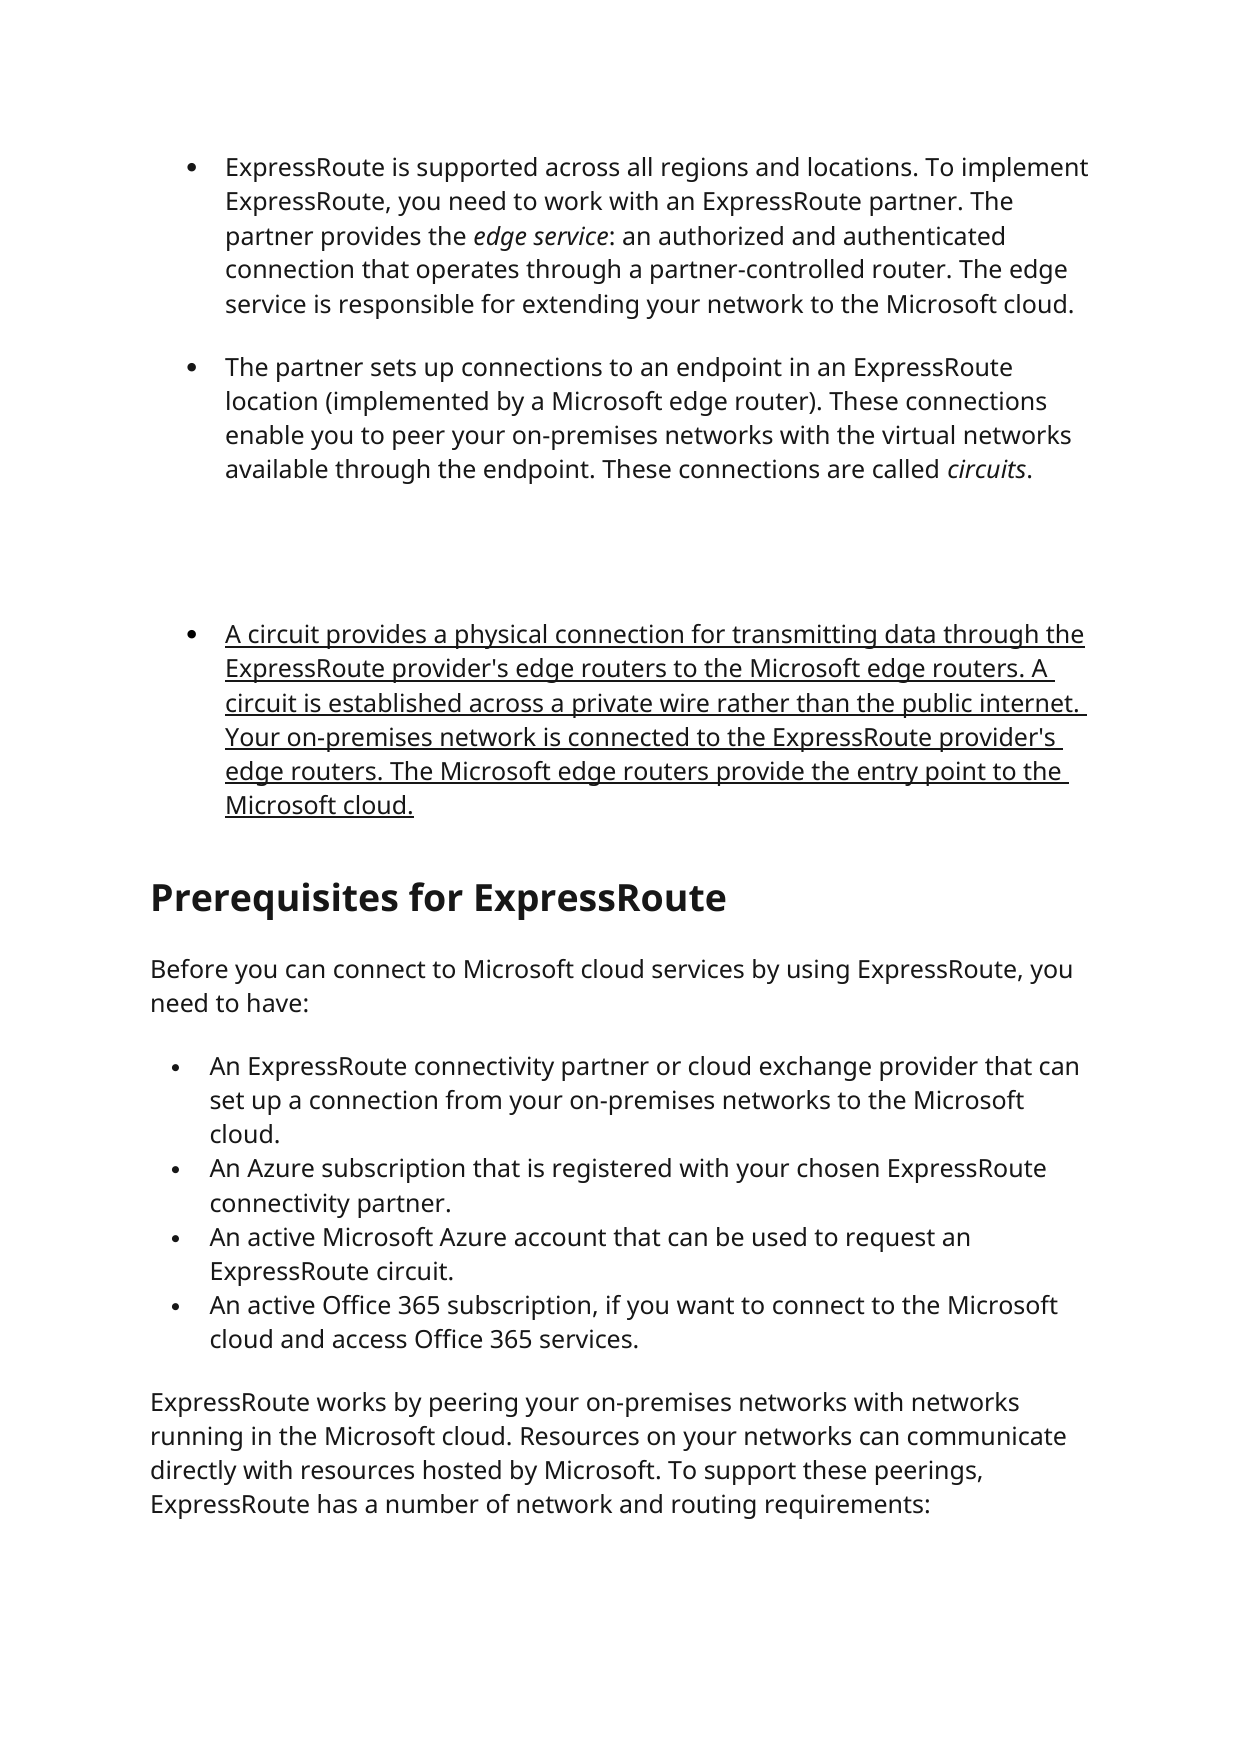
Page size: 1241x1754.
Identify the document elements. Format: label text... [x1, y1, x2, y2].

list An ExpressRoute connectivity partner or cloud exchange provider that can set up a connection from your on-premises networks to the Microsoft cloud. [172, 1049, 1090, 1151]
text Before you can connect to Microsoft cloud services by using ExpressRoute, you need to have: [150, 952, 1090, 1020]
list An active Microsoft Azure account that can be used to request an ExpressRoute circuit. [172, 1219, 1090, 1287]
subtitle Prerequisites for ExpressRoute [150, 871, 1090, 922]
list An Azure subscription that is registered with your chosen ExpressRoute connectivity partner. [172, 1151, 1090, 1219]
text ExpressRoute works by peering your on-premises networks with networks running in the Microsoft cloud. Resources on your networks can communicate directly with resources hosted by Microsoft. To support these peerings, ExpressRoute has a number of network and routing requirements: [150, 1385, 1090, 1521]
list An active Office 365 subscription, if you want to connect to the Microsoft cloud and access Office 365 services. [172, 1287, 1090, 1356]
list The partner sets up connections to an endpoint in an ExpressRoute location (implemented by a Microsoft edge router). These connections enable you to peer your on-premises networks with the virtual networks available through the endpoint. These connections are called circuits. [187, 349, 1090, 486]
list A circuit provides a physical connection for transmitting data through the ExpressRoute provider's edge routers to the Microsoft edge routers. A circuit is established across a private wire rather than the public internet. Your on-premises network is connected to the ExpressRoute provider's edge routers. The Microsoft edge routers provide the entry point to the Microsoft cloud. [187, 617, 1090, 821]
list ExpressRoute is supported across all regions and locations. To implement ExpressRoute, you need to work with an ExpressRoute partner. The partner provides the edge service: an authorized and authenticated connection that operates through a partner-controlled router. The edge service is responsible for extending your network to the Microsoft cloud. [187, 150, 1090, 320]
